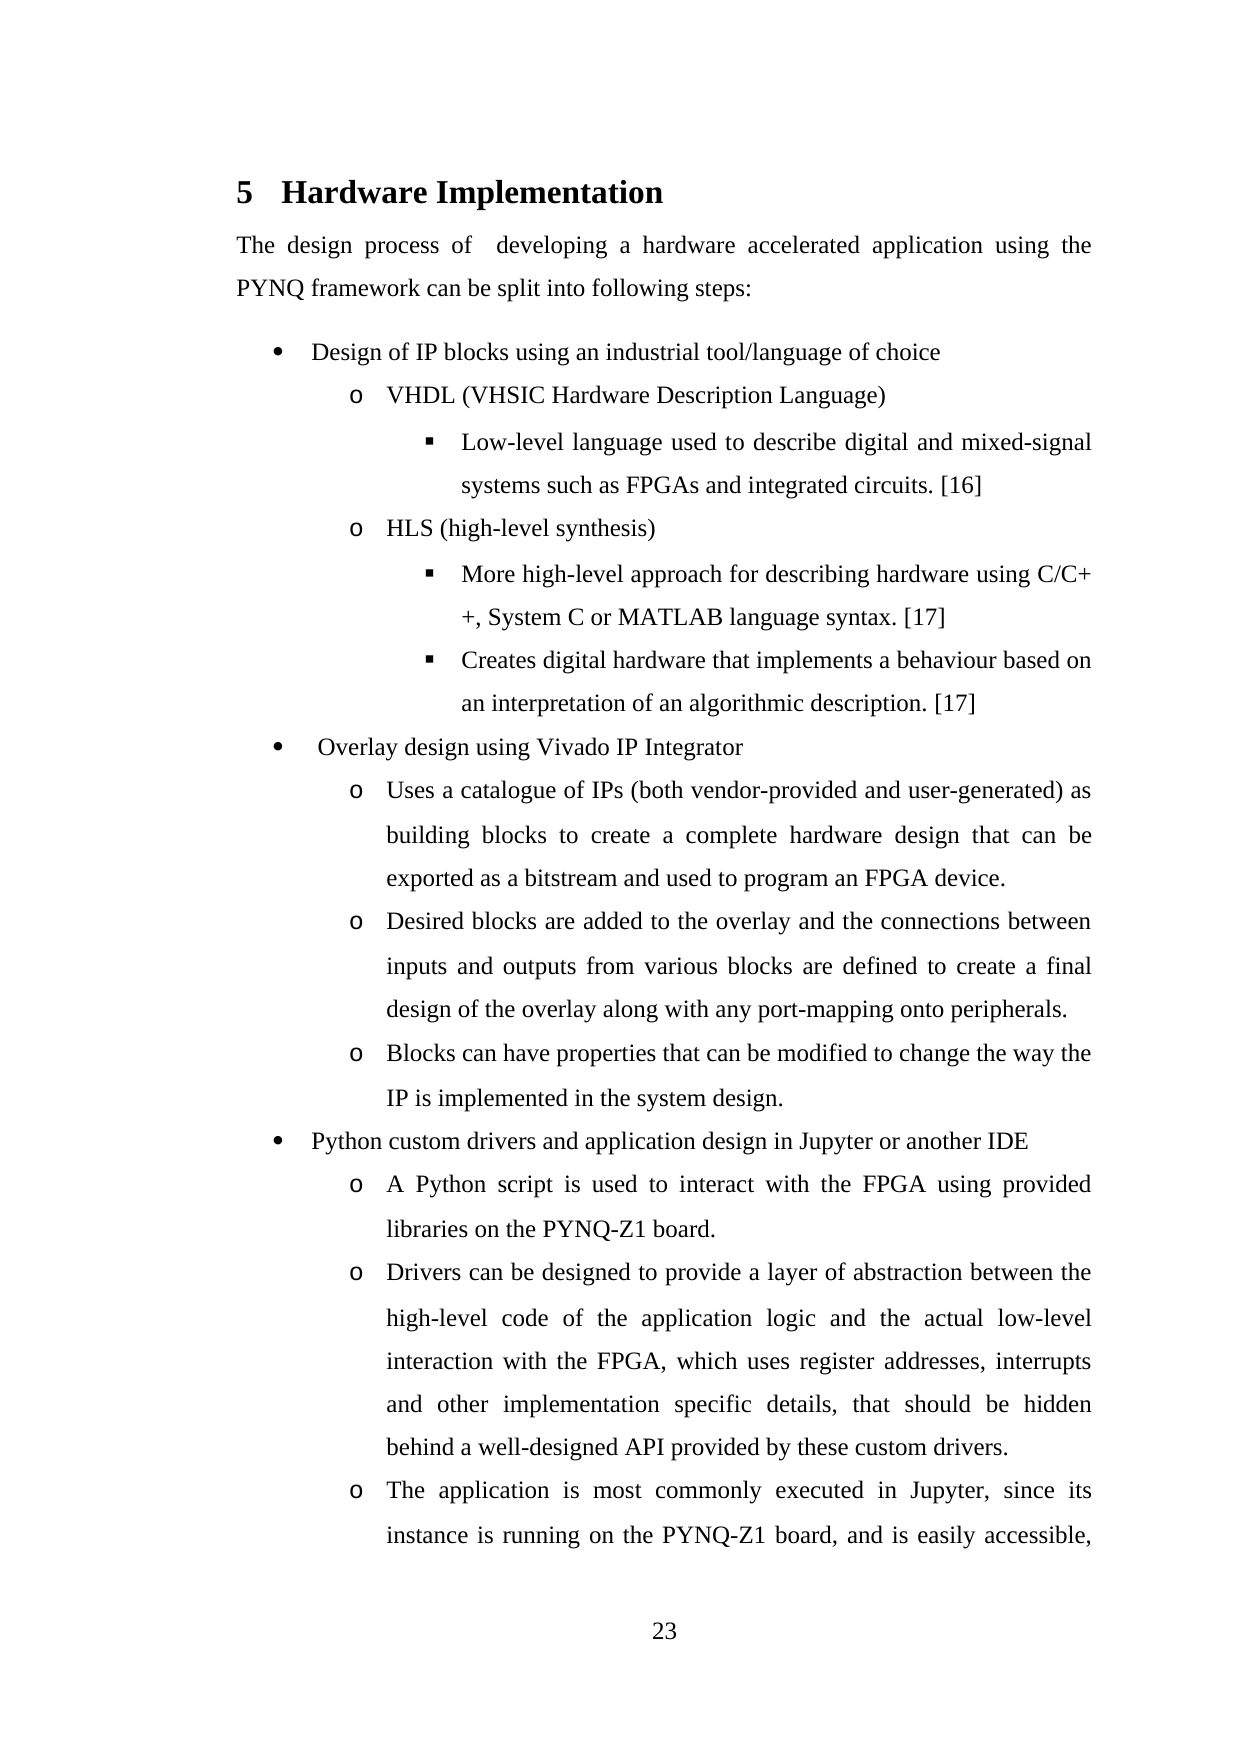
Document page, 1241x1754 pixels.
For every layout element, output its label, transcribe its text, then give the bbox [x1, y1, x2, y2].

list Drivers can be designed to provide a layer of abstraction between the high-level code of the application logic and the actual low-level interaction with the FPGA, which uses register addresses, interrupts and other implementation specific details, that should be hidden behind a well-designed API provided by these custom drivers. [349, 1257, 1092, 1461]
list Low-level language used to describe digital and mixed-signal systems such as FPGAs and integrated circuits. [424, 427, 1092, 498]
list Uses a catalogue of IPs (both vendor-provided and user-generated) as building blocks to create a complete hardware design that can be exported as a bitstream and used to program an FPGA device. [349, 775, 1092, 892]
list Design of IP blocks using an industrial tool/language of choice [274, 337, 1092, 366]
subtitle Hardware Implementation [236, 173, 1092, 211]
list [349, 1475, 1092, 1549]
list Desired blocks are added to the overlay and the connections between inputs and outputs from various blocks are defined to create a final design of the overlay along with any port-mapping onto peripherals. [349, 906, 1092, 1023]
list HLS (high-level synthesis) [349, 513, 1092, 544]
text The design process of developing a hardware accelerated application using the PYNQ framework can be split into following steps: [236, 230, 1092, 302]
list More high-level approach for describing hardware using C/C++, System C or MATLAB language syntax. [424, 559, 1092, 631]
list A Python script is used to interact with the FPGA using provided libraries on the PYNQ-Z1 board. [349, 1169, 1092, 1243]
list VHDL (VHSIC Hardware Description Language) [349, 380, 1092, 411]
list Overlay design using Vivado IP Integrator [274, 732, 1092, 760]
list Python custom drivers and application design in Jupyter or another IDE [274, 1126, 1092, 1155]
list Blocks can have properties that can be modified to change the way the IP is implemented in the system design. [349, 1038, 1092, 1112]
list Creates digital hardware that implements a behaviour based on an interpretation of an algorithmic description. [424, 645, 1092, 717]
